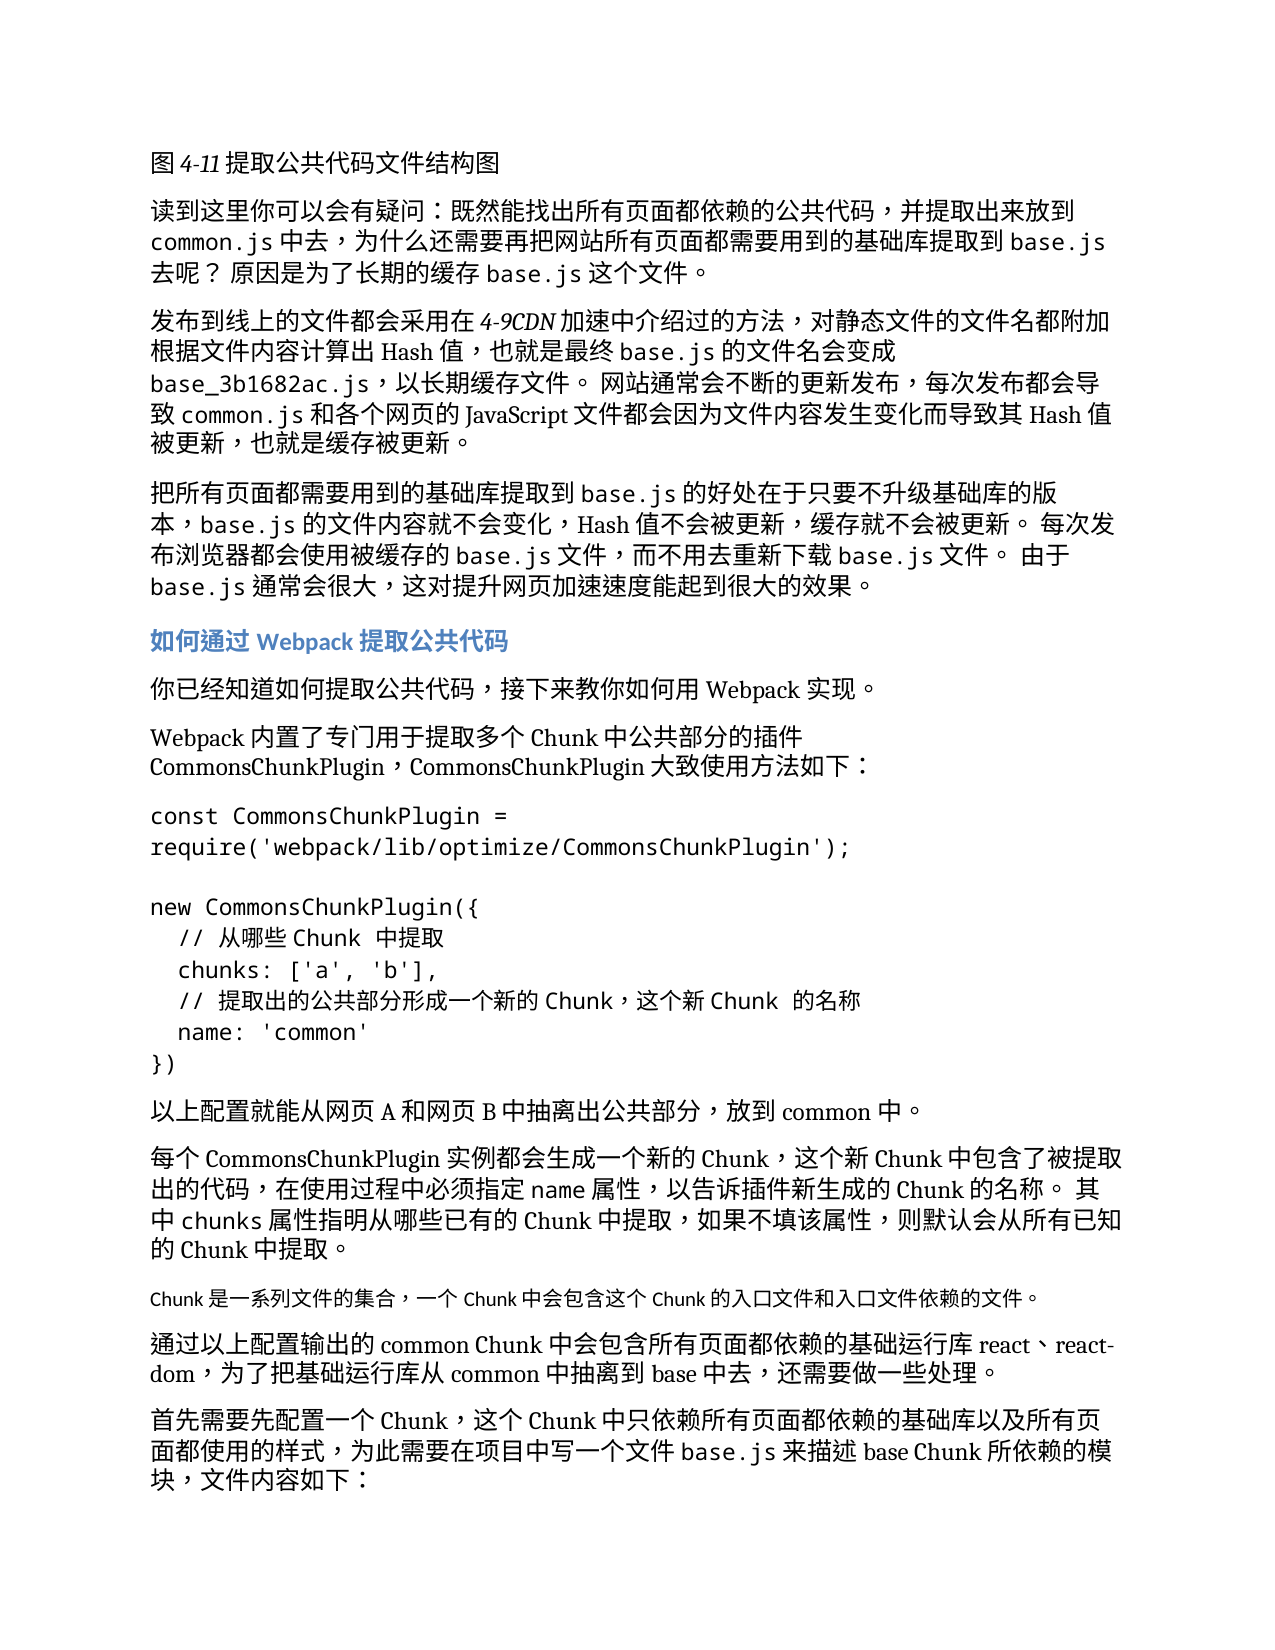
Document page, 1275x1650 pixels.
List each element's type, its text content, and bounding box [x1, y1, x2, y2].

text 通过以上配置输出的 common Chunk 中会包含所有页面都依赖的基础运行库 react、react-dom，为了把基础运行库从 common 中抽离到 base 中去，还需要做一些处理。 [150, 1331, 1125, 1388]
text Chunk 是一系列文件的集合，一个 Chunk 中会包含这个 Chunk 的入口文件和入口文件依赖的文件。 [150, 1284, 1125, 1312]
text 图4-11 提取公共代码文件结构图 [150, 150, 1125, 179]
text 发布到线上的文件都会采用在4-9CDN加速中介绍过的方法，对静态文件的文件名都附加根据文件内容计算出 Hash 值，也就是最终 base.js 的文件名会变成 base_3b1682ac.js，以长期缓存文件。 网站通常会不断的更新发布，每次发布都会导致 common.js 和各个网页的 JavaScript 文件都会因为文件内容发生变化而导致其 Hash 值被更新，也就是缓存被更新。 [150, 307, 1125, 459]
text 每个 CommonsChunkPlugin 实例都会生成一个新的 Chunk，这个新 Chunk 中包含了被提取出的代码，在使用过程中必须指定 name 属性，以告诉插件新生成的 Chunk 的名称。 其中 chunks 属性指明从哪些已有的 Chunk 中提取，如果不填该属性，则默认会从所有已知的 Chunk 中提取。 [150, 1145, 1125, 1265]
text 你已经知道如何提取公共代码，接下来教你如何用 Webpack 实现。 [150, 676, 1125, 705]
text 读到这里你可以会有疑问：既然能找出所有页面都依赖的公共代码，并提取出来放到 common.js 中去，为什么还需要再把网站所有页面都需要用到的基础库提取到 base.js 去呢？ 原因是为了长期的缓存 base.js 这个文件。 [150, 197, 1125, 289]
text 把所有页面都需要用到的基础库提取到 base.js 的好处在于只要不升级基础库的版本，base.js 的文件内容就不会变化，Hash 值不会被更新，缓存就不会被更新。 每次发布浏览器都会使用被缓存的 base.js 文件，而不用去重新下载 base.js 文件。 由于 base.js 通常会很大，这对提升网页加速速度能起到很大的效果。 [150, 477, 1125, 602]
subtitle 如何通过 Webpack 提取公共代码 [150, 623, 1125, 657]
text const CommonsChunkPlugin = require('webpack/lib/optimize/CommonsChunkPlugin'); new CommonsChunkPlugin({ // 从哪些 Chunk 中提取 chunks: ['a', 'b'], // 提取出的公共部分形成一个新的 Chunk，这个新 Chunk 的名称 name: 'common' }) [150, 800, 1125, 1079]
text 以上配置就能从网页 A 和网页 B 中抽离出公共部分，放到 common 中。 [150, 1097, 1125, 1126]
text Webpack 内置了专门用于提取多个 Chunk 中公共部分的插件 CommonsChunkPlugin，CommonsChunkPlugin 大致使用方法如下： [150, 724, 1125, 781]
text 首先需要先配置一个 Chunk，这个 Chunk 中只依赖所有页面都依赖的基础库以及所有页面都使用的样式，为此需要在项目中写一个文件 base.js 来描述 base Chunk 所依赖的模块，文件内容如下： [150, 1407, 1125, 1496]
